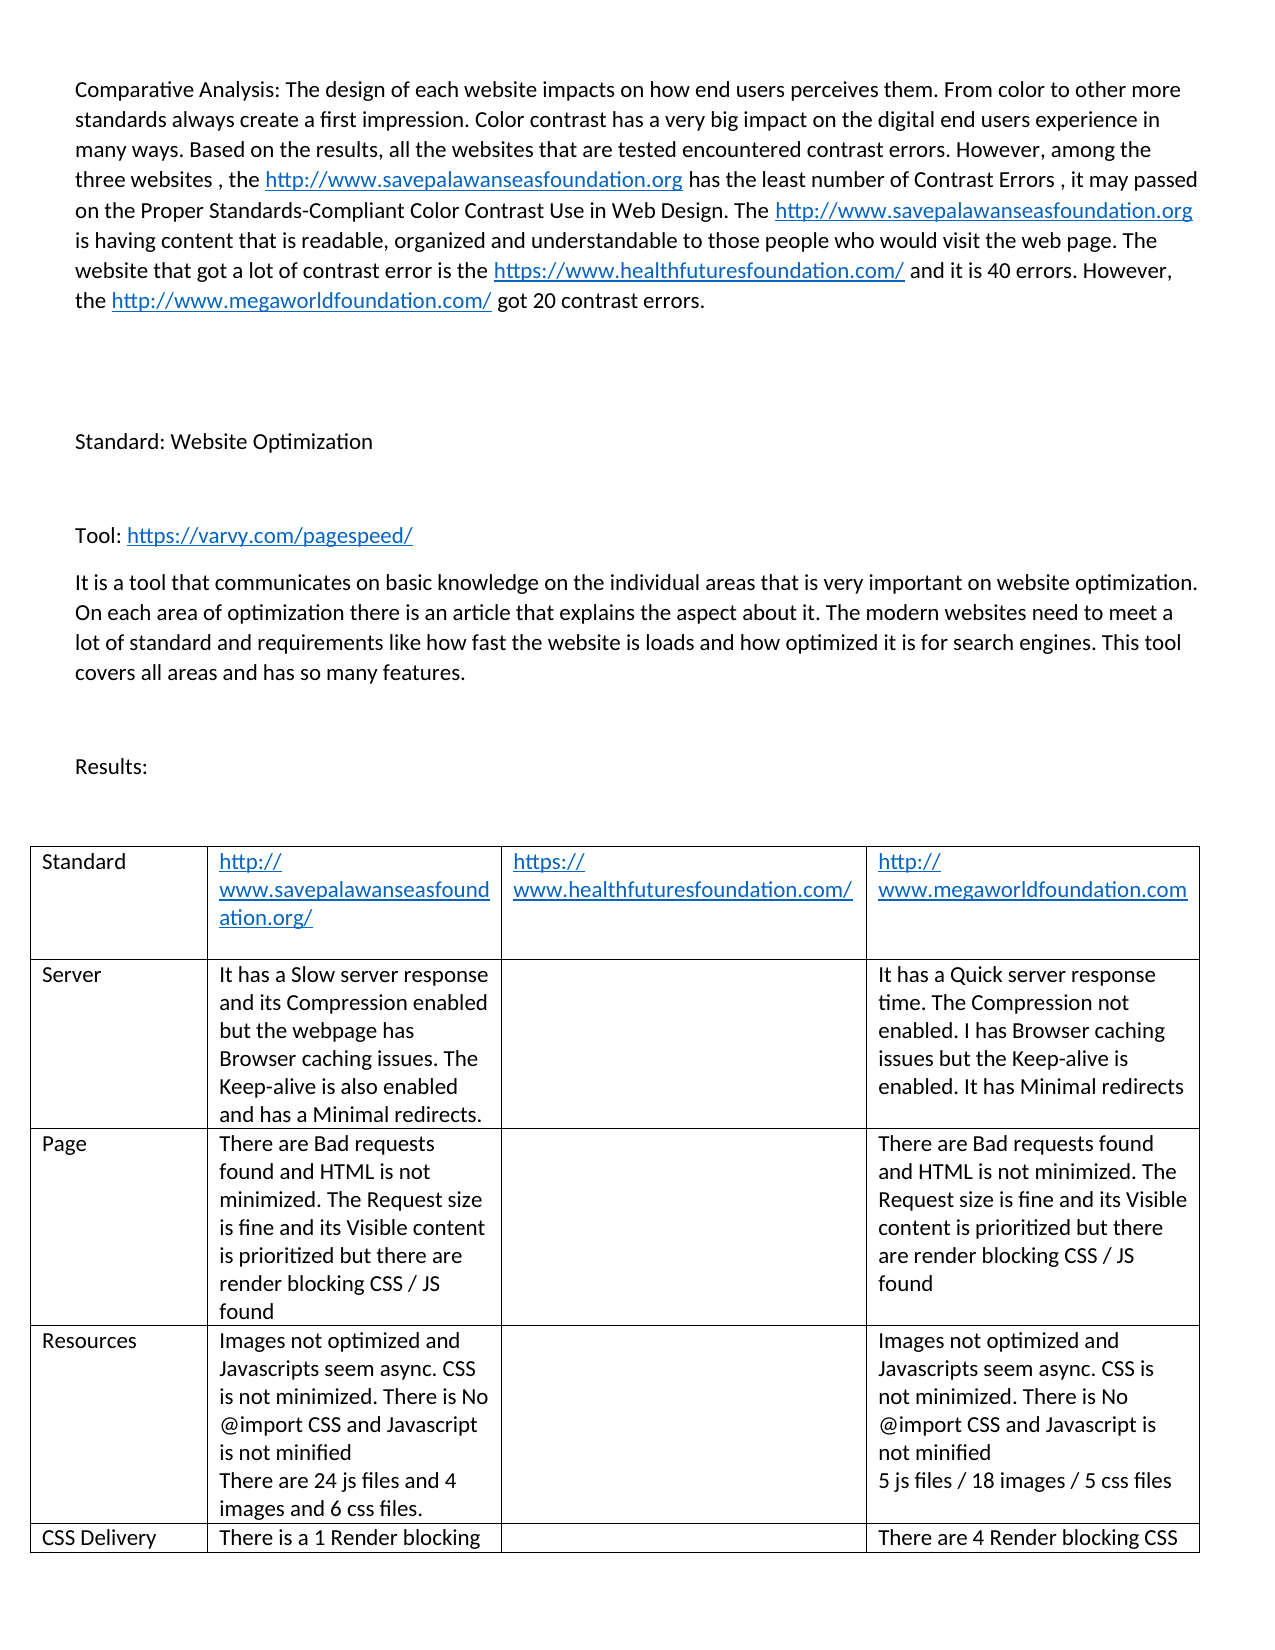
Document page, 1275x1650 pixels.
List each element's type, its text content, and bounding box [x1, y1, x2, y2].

table_cell There are Bad requests found and HTML is not minimized. The Request size is fine and its Visible content is prioritized but there are render blocking CSS / JS found [208, 1129, 501, 1325]
table_cell [502, 1129, 866, 1325]
table_header https://www.healthfuturesfoundation.com/ [502, 847, 866, 959]
table_cell There are Bad requests found and HTML is not minimized. The Request size is fine and its Visible content is prioritized but there are render blocking CSS / JS found [867, 1129, 1199, 1325]
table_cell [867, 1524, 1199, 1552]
table_cell It has a Quick server response time. The Compression not enabled. I has Browser caching issues but the Keep-alive is enabled. It has Minimal redirects [867, 960, 1199, 1128]
table_cell Images not optimized and Javascripts seem async. CSS is not minimized. There is No @import CSS and Javascript is not minified There are 24 js files and 4 images and 6 css files. [208, 1326, 501, 1522]
table_cell [502, 1326, 866, 1522]
table_cell CSS Delivery [31, 1524, 207, 1552]
text It is a tool that communicates on basic knowledge on the individual areas that is very important on website optimization. On each area of optimization there is an article that explains the aspect about it. The modern websites need to meet a lot of standard and requirements like how fast the website is loads and how optimized it is for search engines. This tool covers all areas and has so many features. [75, 568, 1200, 686]
text Tool: https://varvy.com/pagespeed/ [75, 521, 1200, 549]
table_cell Server [31, 960, 207, 1128]
table_cell Page [31, 1129, 207, 1325]
text Results: [75, 752, 1200, 780]
text Standard: Website Optimization [75, 427, 1200, 455]
table_cell Images not optimized and Javascripts seem async. CSS is not minimized. There is No @import CSS and Javascript is not minified 5 js files / 18 images / 5 css files [867, 1326, 1199, 1522]
table_header Standard [31, 847, 207, 959]
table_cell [208, 1524, 501, 1552]
table_cell Resources [31, 1326, 207, 1522]
table_cell [502, 960, 866, 1128]
table_cell [502, 1524, 866, 1552]
table_header http://www.megaworldfoundation.com [867, 847, 1199, 959]
table_cell It has a Slow server response and its Compression enabled but the webpage has Browser caching issues. The Keep-alive is also enabled and has a Minimal redirects. [208, 960, 501, 1128]
text Comparative Analysis: The design of each website impacts on how end users perceives them. From color to other more standards always create a first impression. Color contrast has a very big impact on the digital end users experience in many ways. Based on the results, all the websites that are tested encountered contrast errors. However, among the three websites , the http://www.savepalawanseasfoundation.org has the least number of Contrast Errors , it may passed on the Proper Standards-Compliant Color Contrast Use in Web Design. The http://www.savepalawanseasfoundation.org is having content that is readable, organized and understandable to those people who would visit the web page. The website that got a lot of contrast error is the https://www.healthfuturesfoundation.com/ and it is 40 errors. However, the http://www.megaworldfoundation.com/ got 20 contrast errors. [75, 75, 1200, 314]
table_header http://www.savepalawanseasfoundation.org/ [208, 847, 501, 959]
